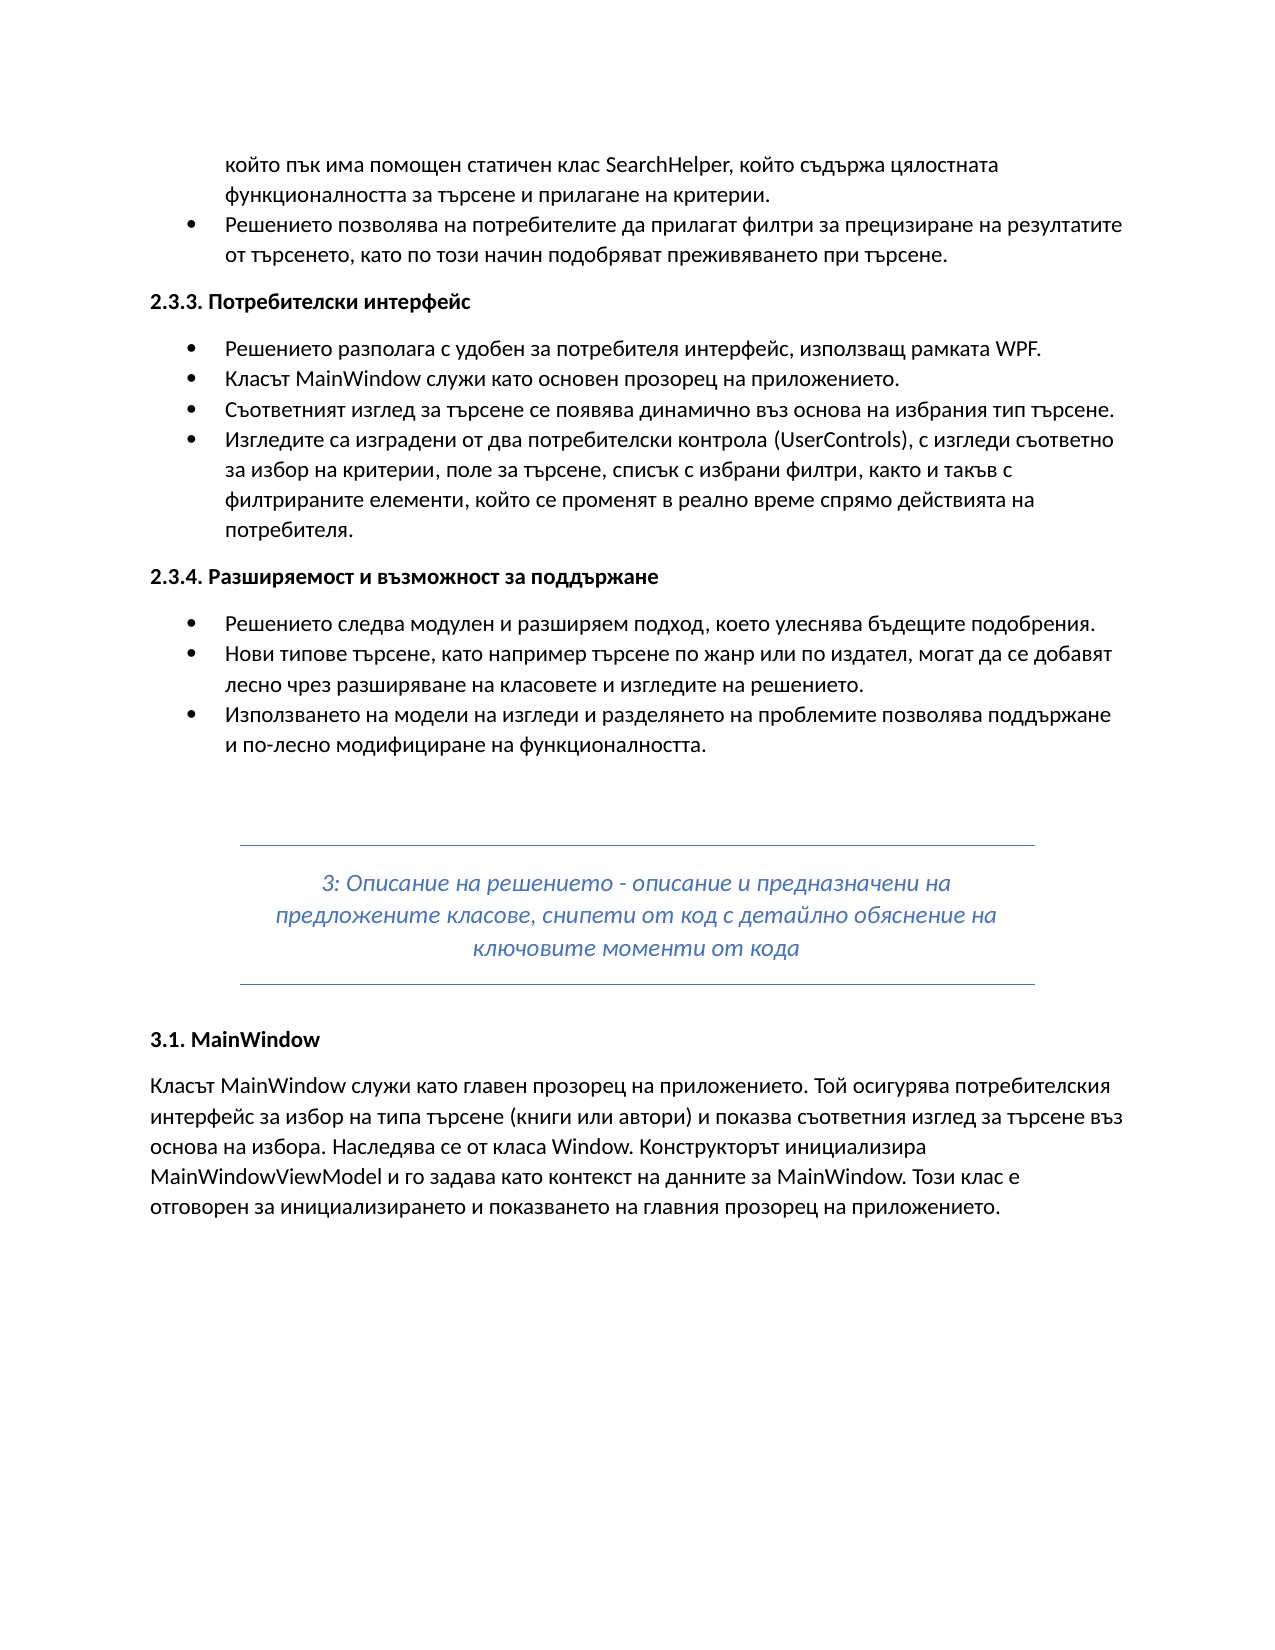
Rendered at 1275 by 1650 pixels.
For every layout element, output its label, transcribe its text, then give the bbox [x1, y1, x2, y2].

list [187, 150, 1125, 208]
list Изгледите са изградени от два потребителски контрола (UserControls), с изгледи съответно за избор на критерии, поле за търсене, списък с избрани филтри, както и такъв с филтрираните елементи, който се променят в реално време спрямо действията на потребителя. [187, 425, 1125, 544]
text 3: Описание на решението - описание и предназначени на предложените класове, снипети от код с детайлно обяснение на ключовите моменти от кода [240, 846, 1035, 984]
text Класът MainWindow служи като главен прозорец на приложението. Той осигурява потребителския интерфейс за избор на типа търсене (книги или автори) и показва съответния изглед за търсене въз основа на избора. Наследява се от класа Window. Конструкторът инициализира MainWindowViewModel и го задава като контекст на данните за MainWindow. Този клас е отговорен за инициализирането и показването на главния прозорец на приложението. [150, 1072, 1125, 1221]
list Използването на модели на изгледи и разделянето на проблемите позволява поддържане и по-лесно модифициране на функционалността. [187, 700, 1125, 758]
list Нови типове търсене, като например търсене по жанр или по издател, могат да се добавят лесно чрез разширяване на класовете и изгледите на решението. [187, 639, 1125, 698]
text 2.3.3. Потребителски интерфейс [150, 287, 1125, 316]
list Класът MainWindow служи като основен прозорец на приложението. [187, 364, 1125, 393]
list Решението разполага с удобен за потребителя интерфейс, използващ рамката WPF. [187, 334, 1125, 362]
list Съответният изглед за търсене се появява динамично въз основа на избрания тип търсене. [187, 395, 1125, 423]
text 3.1. MainWindow [150, 1025, 1125, 1053]
list Решението позволява на потребителите да прилагат филтри за прецизиране на резултатите от търсенето, като по този начин подобряват преживяването при търсене. [187, 210, 1125, 269]
text 2.3.4. Разширяемост и възможност за поддържане [150, 562, 1125, 591]
list Решението следва модулен и разширяем подход, което улеснява бъдещите подобрения. [187, 609, 1125, 637]
